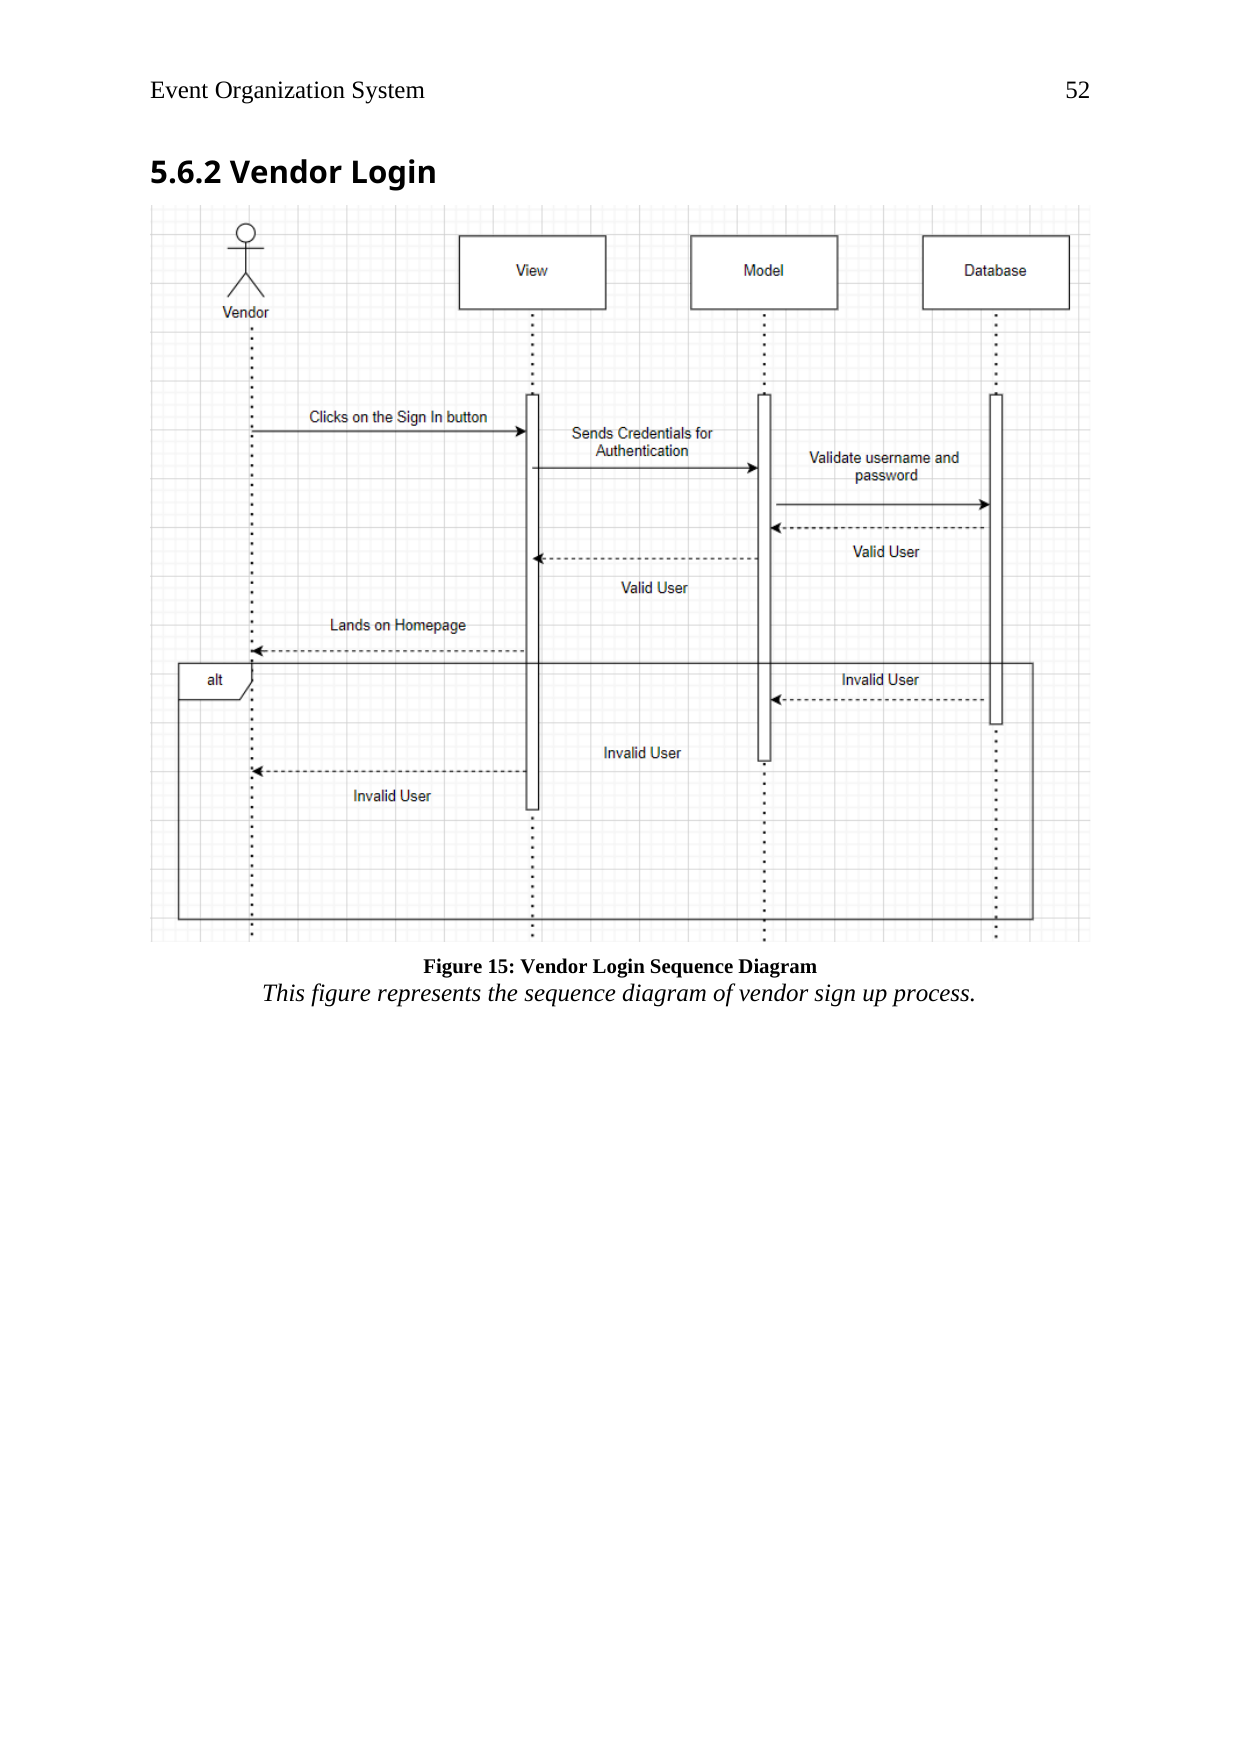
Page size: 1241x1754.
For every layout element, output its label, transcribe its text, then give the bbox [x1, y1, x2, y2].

picture [150, 205, 1091, 942]
text Figure 15: Vendor Login Sequence Diagram [150, 954, 1090, 978]
subtitle Vendor Login [150, 150, 1090, 193]
text This figure represents the sequence diagram of vendor sign up process. [150, 978, 1090, 1007]
